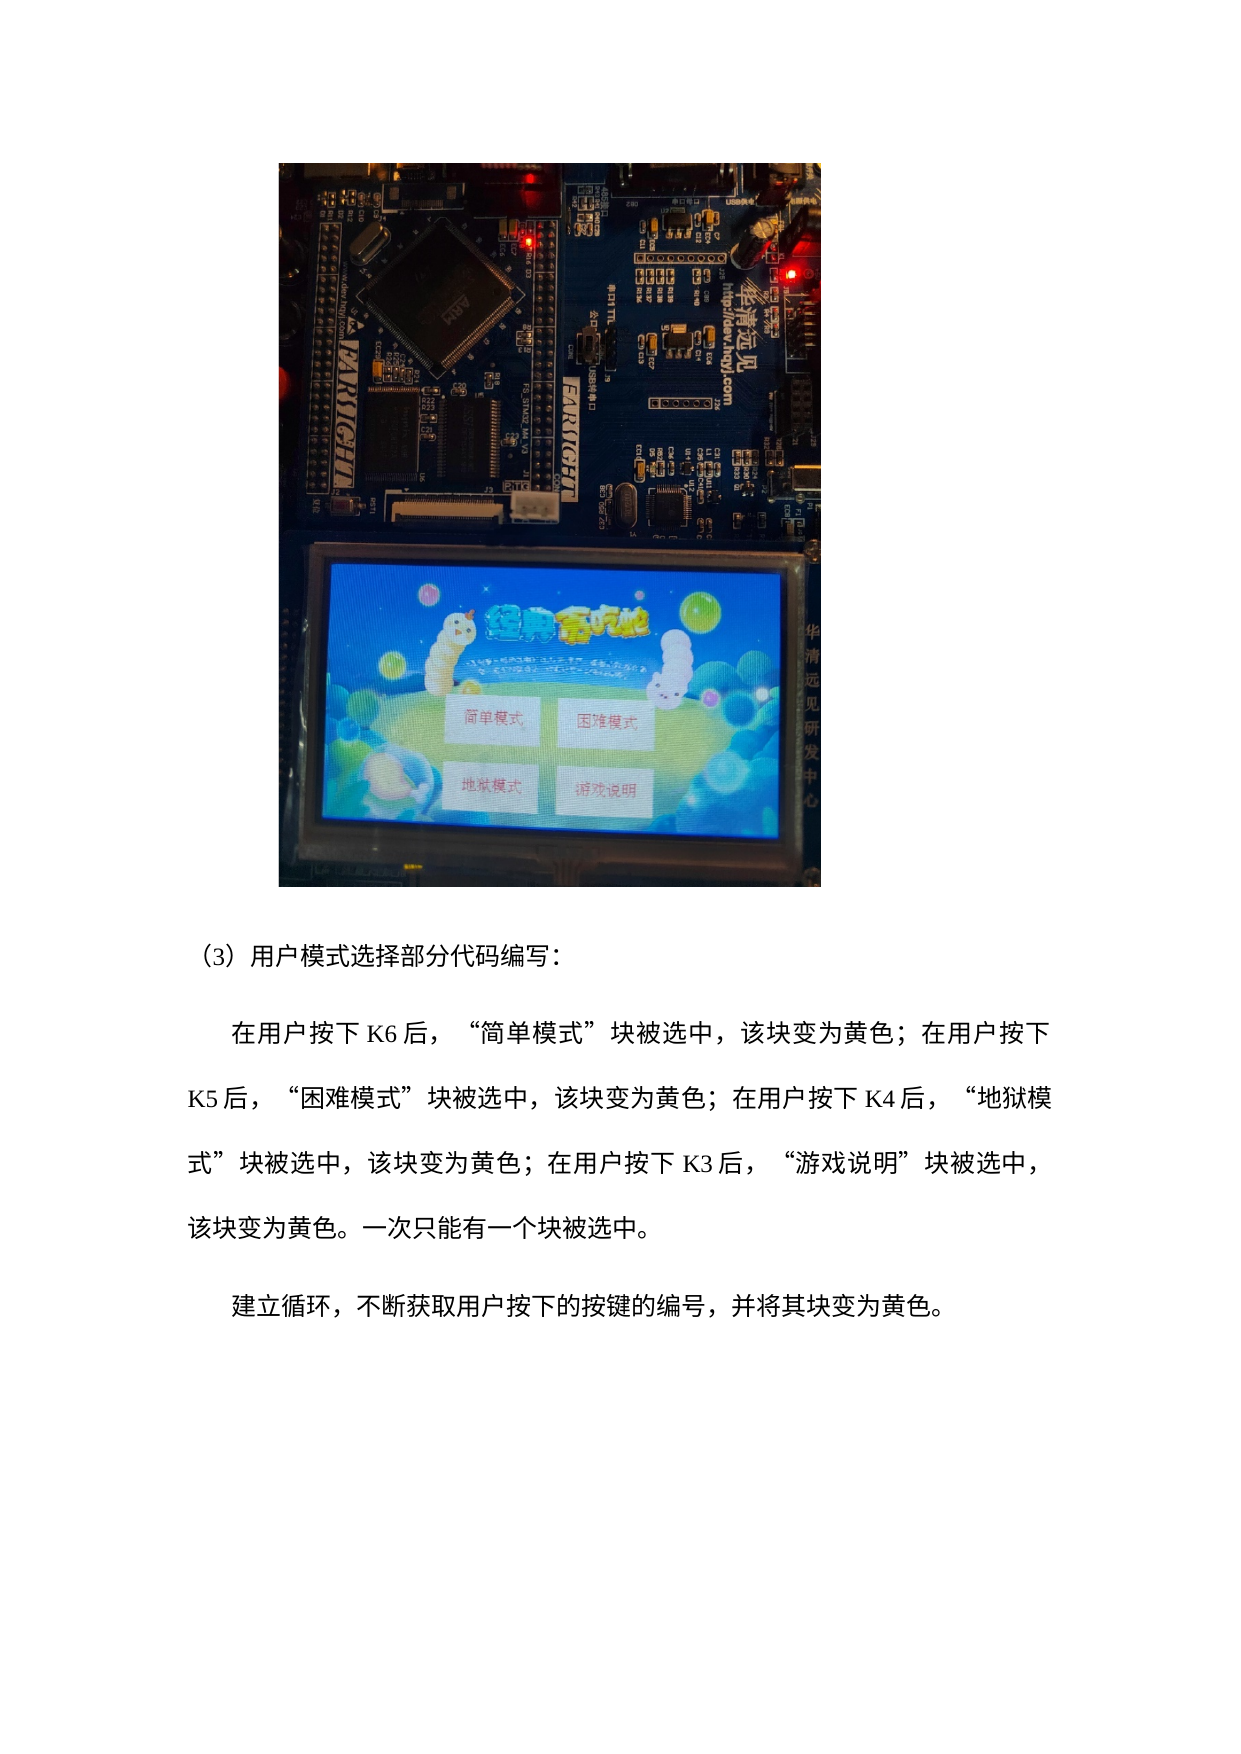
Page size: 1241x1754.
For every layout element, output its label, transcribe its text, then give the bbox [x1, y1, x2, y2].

text （3）用户模式选择部分代码编写： [187, 922, 1053, 987]
picture [279, 163, 821, 886]
text 建立循环，不断获取用户按下的按键的编号，并将其块变为黄色。 [187, 1272, 1053, 1337]
text 在用户按下K6后，“简单模式”块被选中，该块变为黄色；在用户按下K5后，“困难模式”块被选中，该块变为黄色；在用户按下K4后，“地狱模式”块被选中，该块变为黄色；在用户按下K3后，“游戏说明”块被选中，该块变为黄色。一次只能有一个块被选中。 [187, 999, 1053, 1259]
